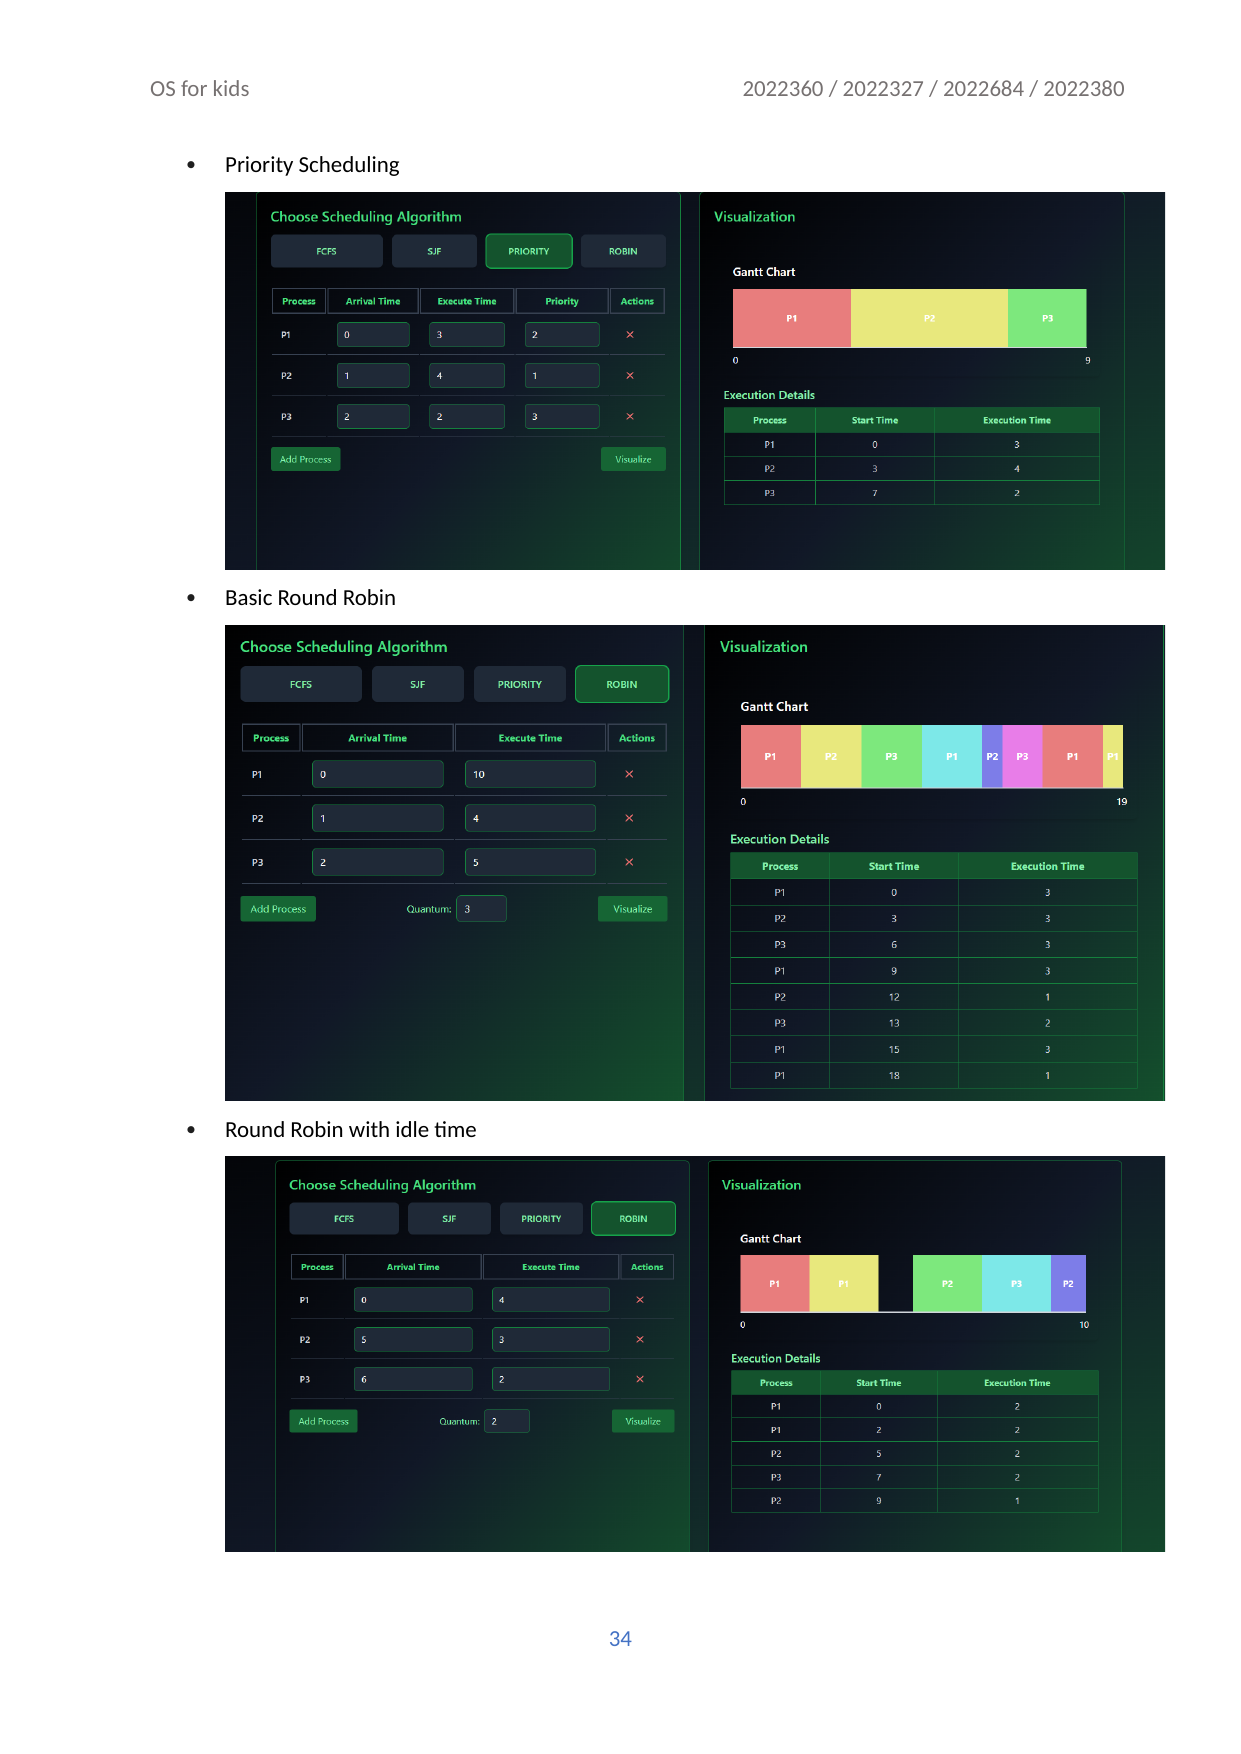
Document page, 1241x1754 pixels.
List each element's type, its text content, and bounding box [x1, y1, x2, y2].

picture [225, 625, 1166, 1101]
picture [225, 192, 1166, 570]
picture [225, 1156, 1166, 1552]
